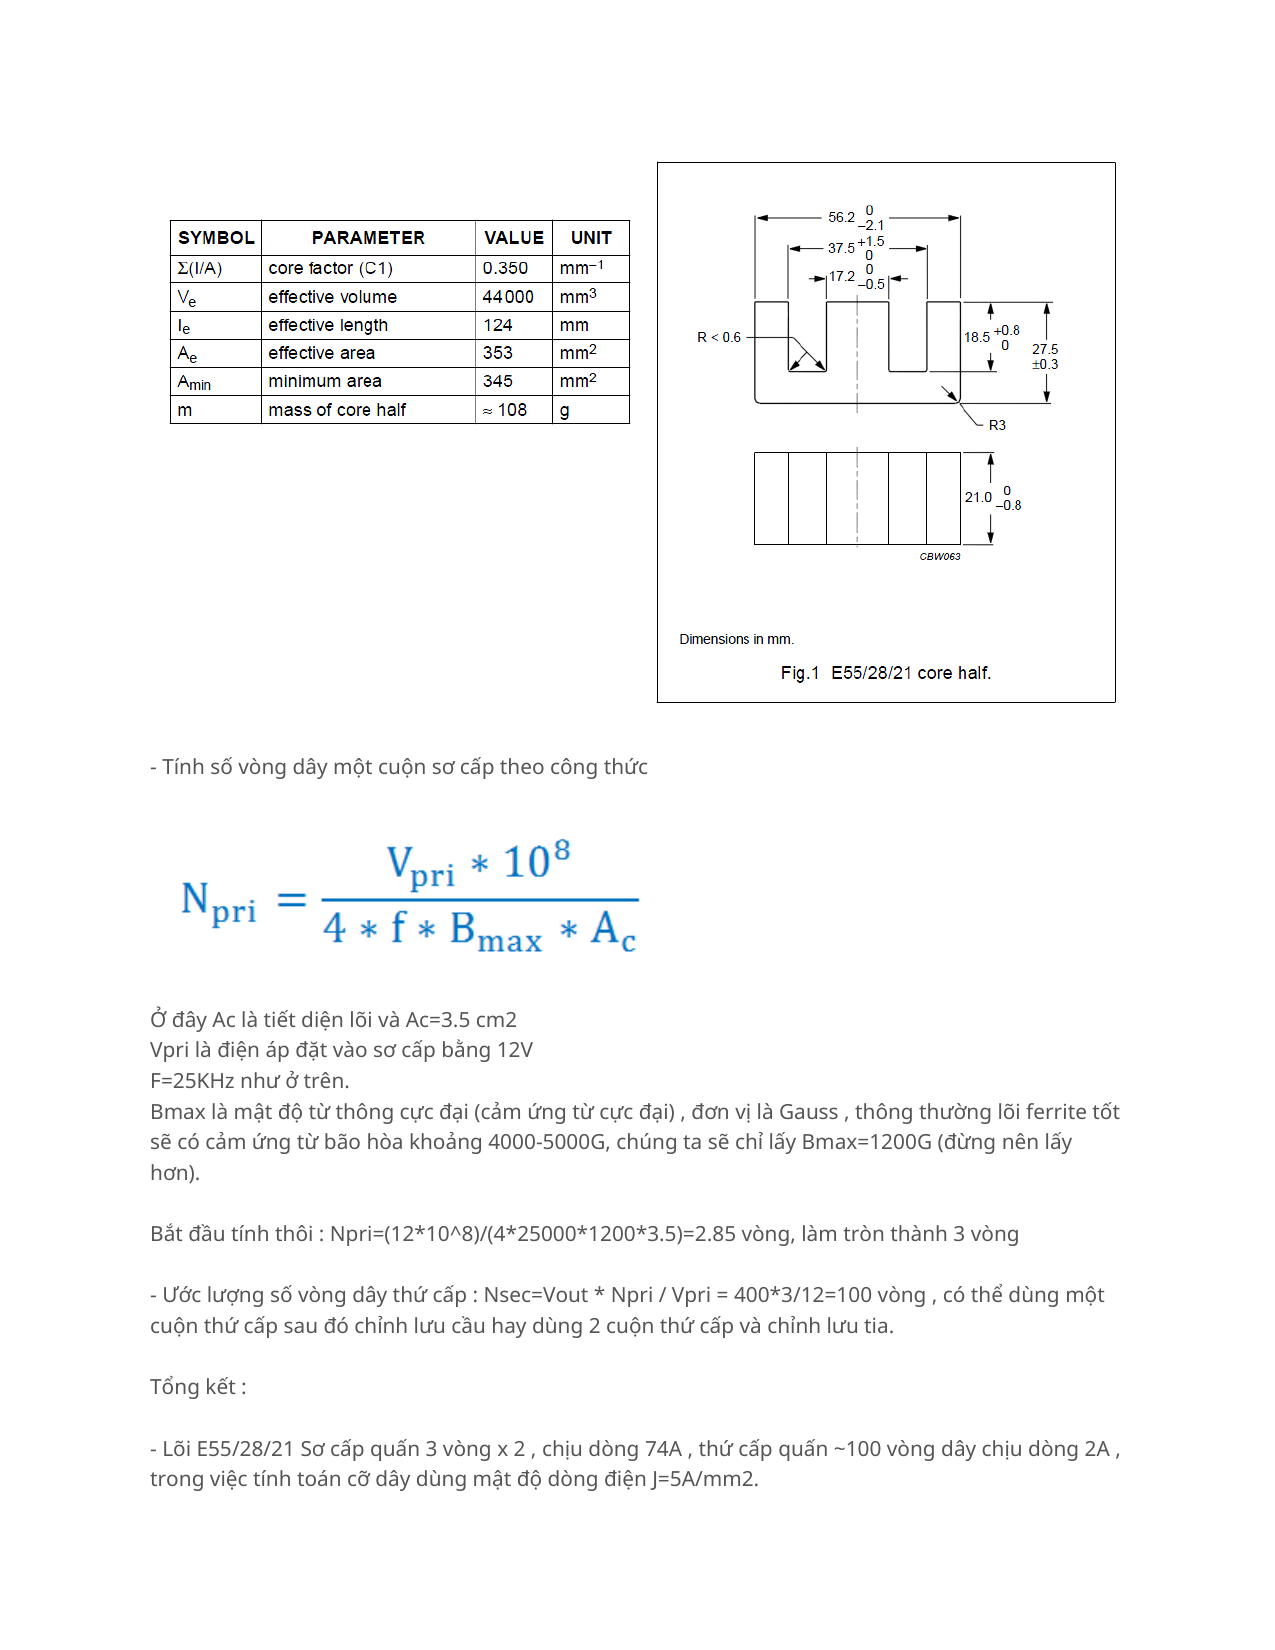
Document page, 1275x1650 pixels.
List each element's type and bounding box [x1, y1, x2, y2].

text [150, 719, 1125, 1493]
picture [150, 813, 669, 972]
picture [150, 150, 1125, 719]
